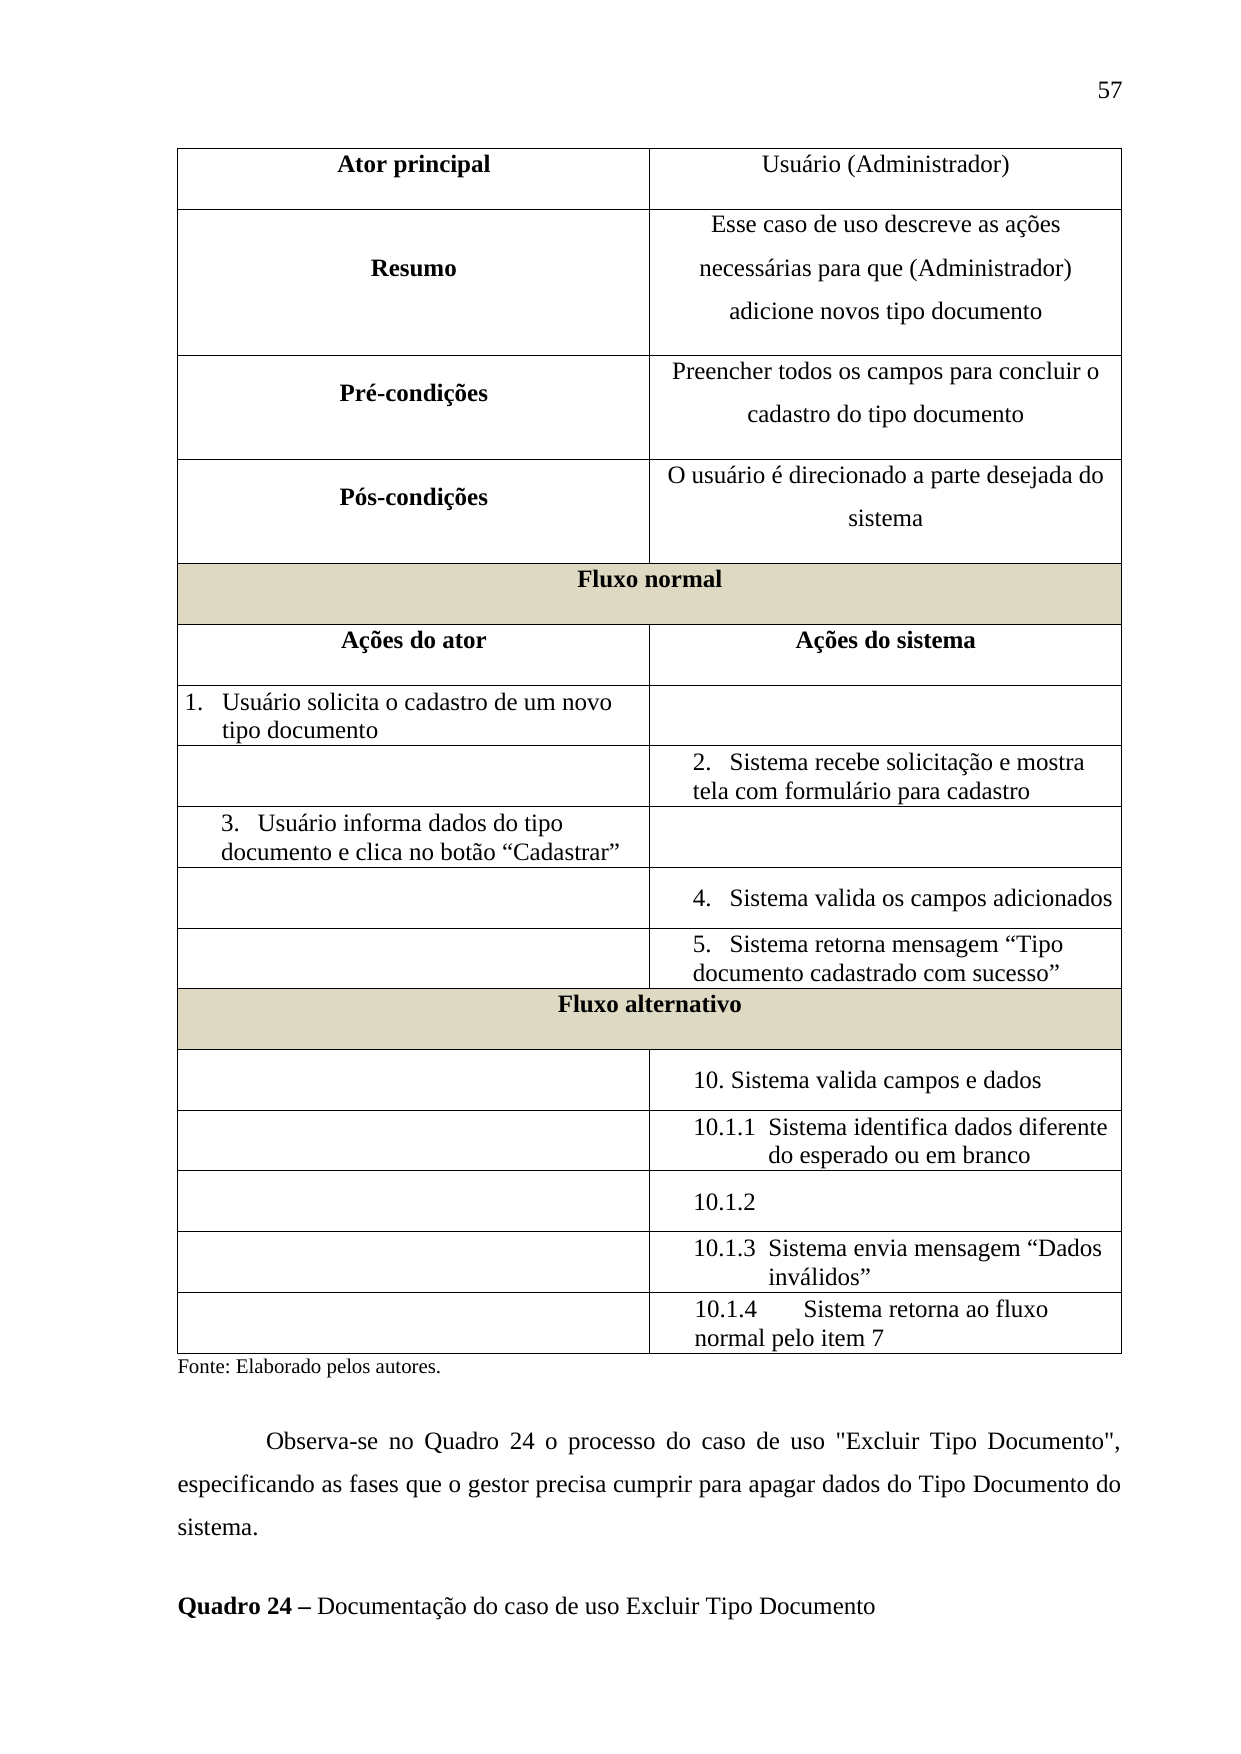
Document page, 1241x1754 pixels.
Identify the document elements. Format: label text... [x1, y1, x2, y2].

table_cell Ator principal [178, 149, 649, 208]
table_cell Sistema retorna mensagem “Tipo documento cadastrado com sucesso” [650, 929, 1121, 988]
table_cell Pós-condições [178, 460, 649, 563]
table_cell Esse caso de uso descreve as ações necessárias para que (Administrador) adicione novos tipo documento [650, 210, 1121, 355]
table_cell [178, 746, 649, 806]
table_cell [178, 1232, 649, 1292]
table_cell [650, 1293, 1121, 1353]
table_cell Fluxo alternativo [178, 989, 1121, 1049]
table_cell [178, 1111, 649, 1170]
table_cell O usuário é direcionado a parte desejada do sistema [650, 460, 1121, 563]
table_cell Preencher todos os campos para concluir o cadastro do tipo documento [650, 356, 1121, 459]
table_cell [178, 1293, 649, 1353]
table_cell [650, 807, 1121, 867]
table_cell Usuário solicita o cadastro de um novo tipo documento [178, 686, 649, 745]
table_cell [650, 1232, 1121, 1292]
table_cell Ações do ator [178, 625, 649, 684]
table_cell [178, 1050, 649, 1110]
table_cell Pré-condições [178, 356, 649, 459]
text Quadro 24 – Documentação do caso de uso Excluir Tipo Documento [177, 1591, 1122, 1620]
table_cell Usuário (Administrador) [650, 149, 1121, 208]
text Observa-se no Quadro 24 o processo do caso de uso "Excluir Tipo Documento", especificando as fases que o gestor precisa cumprir para apagar dados do Tipo Documento do sistema. [177, 1426, 1122, 1541]
table_cell [178, 868, 649, 927]
table_cell Ações do sistema [650, 625, 1121, 684]
table_cell Usuário informa dados do tipo documento e clica no botão “Cadastrar” [178, 807, 649, 867]
table_cell Sistema valida os campos adicionados [650, 868, 1121, 927]
table_cell Sistema valida campos e dados [650, 1050, 1121, 1110]
table_cell [650, 686, 1121, 745]
table_cell Sistema recebe solicitação e mostra tela com formulário para cadastro [650, 746, 1121, 806]
table_cell Resumo [178, 210, 649, 355]
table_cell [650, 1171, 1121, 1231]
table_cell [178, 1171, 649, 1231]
text Fonte: Elaborado pelos autores. [177, 1354, 1122, 1378]
table_cell Fluxo normal [178, 564, 1121, 624]
table_cell [178, 929, 649, 988]
table_cell Sistema identifica dados diferente do esperado ou em branco [650, 1111, 1121, 1170]
